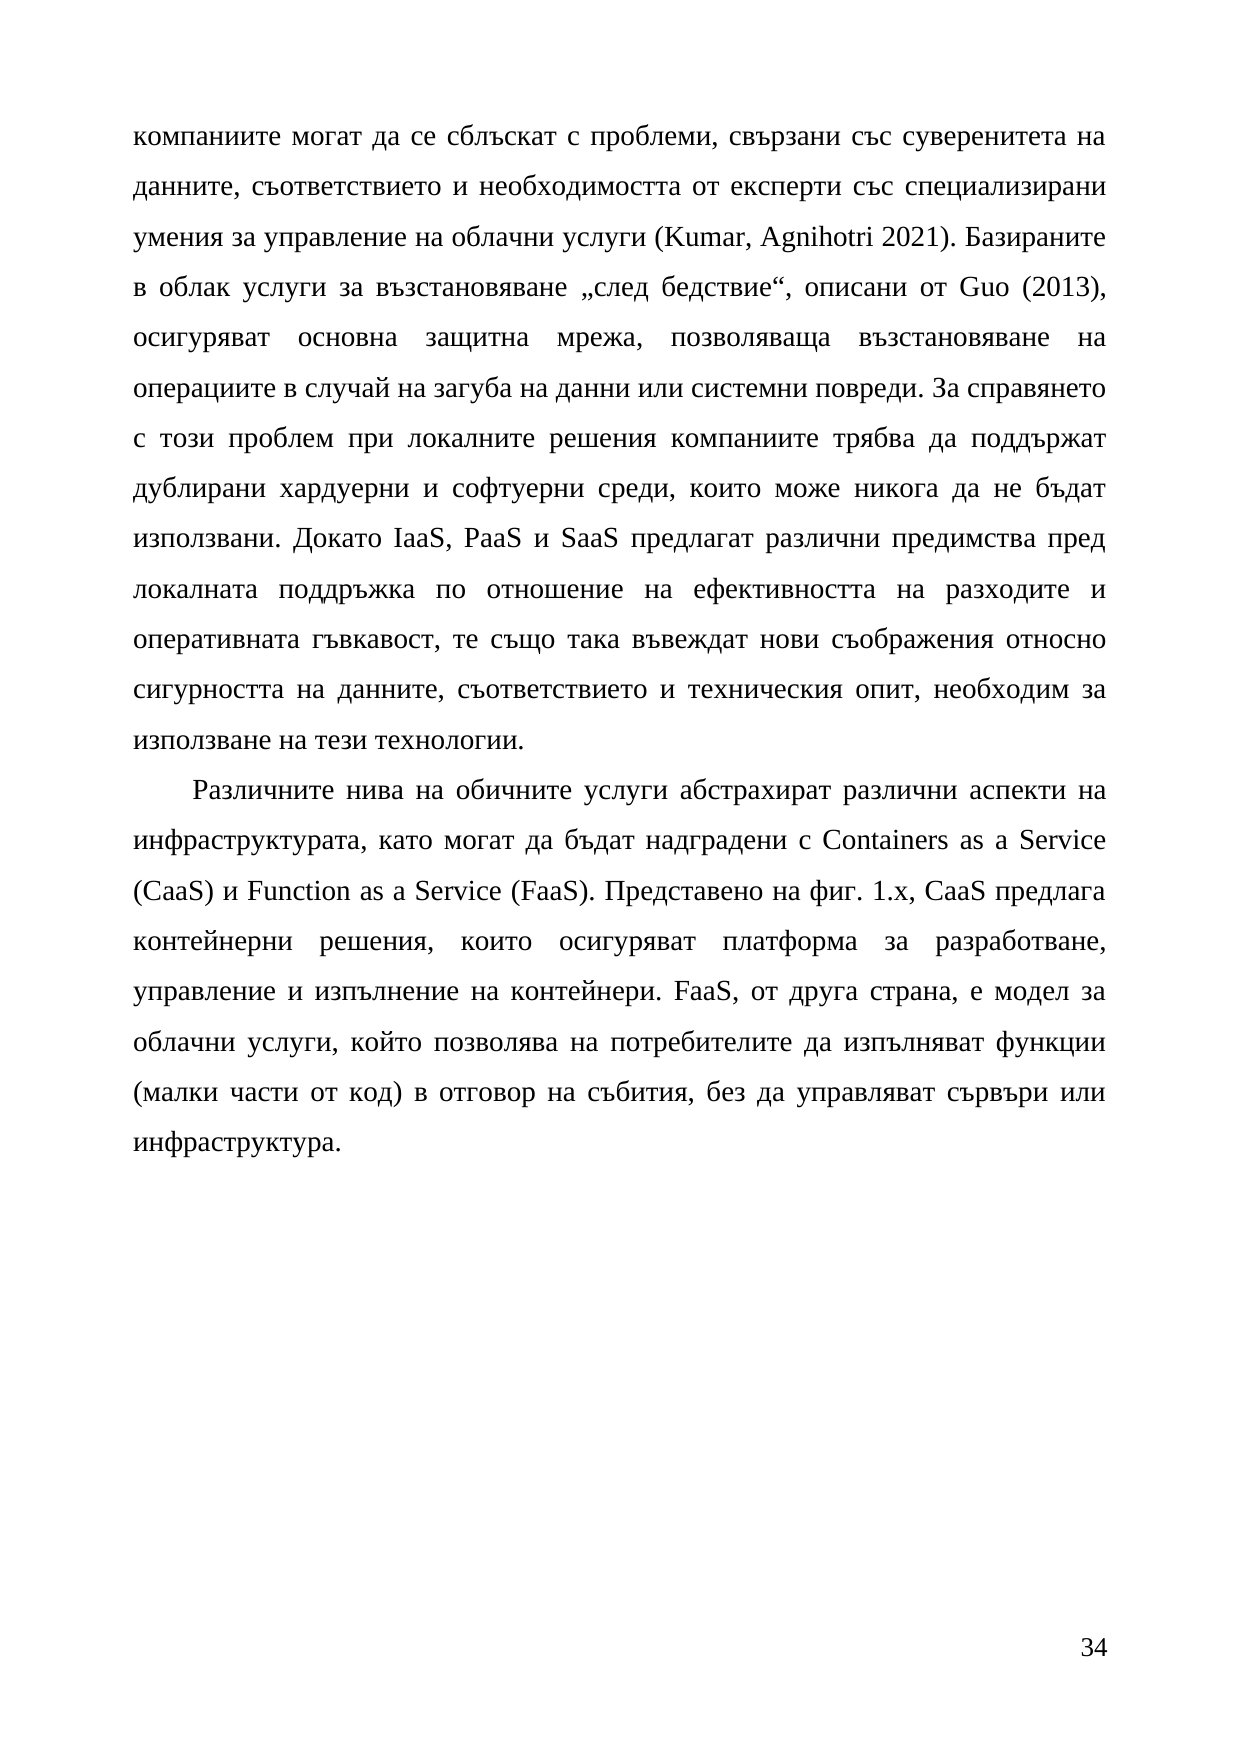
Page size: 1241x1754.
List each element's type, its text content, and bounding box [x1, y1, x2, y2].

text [133, 118, 1107, 755]
text Различните нива на обичните услуги абстрахират различни аспекти на инфраструктурата, като могат да бъдат надградени с Containers as a Service (CaaS) и Function as a Service (FaaS). Представено на фиг. 1.х, CaaS предлага контейнерни решения, които осигуряват платформа за разработване, управление и изпълнение на контейнери. FaaS, от друга страна, е модел за облачни услуги, който позволява на потребителите да изпълняват функции (малки части от код) в отговор на събития, без да управляват сървъри или инфраструктура. [133, 772, 1107, 1158]
